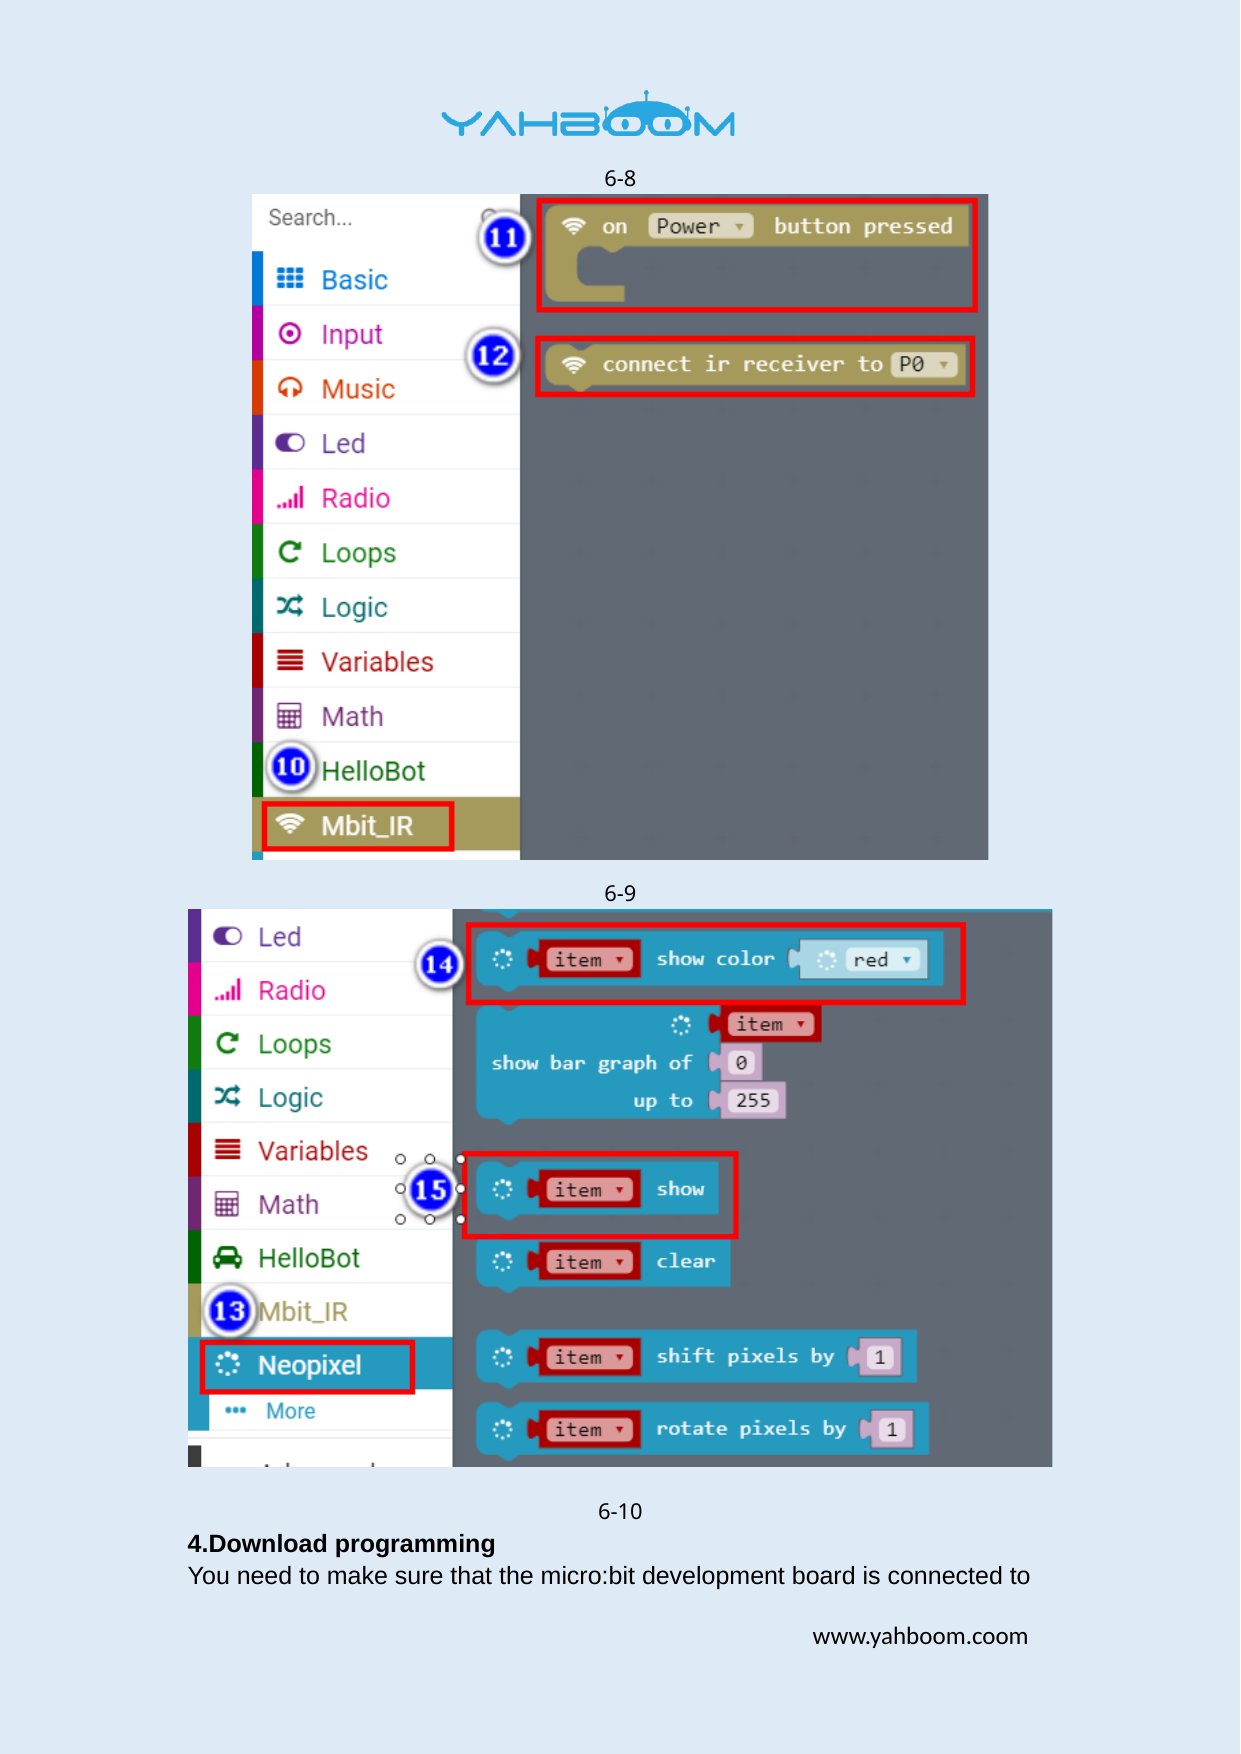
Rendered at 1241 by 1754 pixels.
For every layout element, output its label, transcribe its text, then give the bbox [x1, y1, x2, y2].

text 6-9 [187, 877, 1053, 909]
picture [441, 90, 735, 136]
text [187, 1559, 1053, 1592]
picture [252, 194, 989, 860]
text 4.Download programming [187, 1527, 1053, 1559]
picture [188, 909, 1053, 1467]
text 6-10 [187, 1494, 1053, 1527]
text 6-8 [187, 162, 1053, 194]
